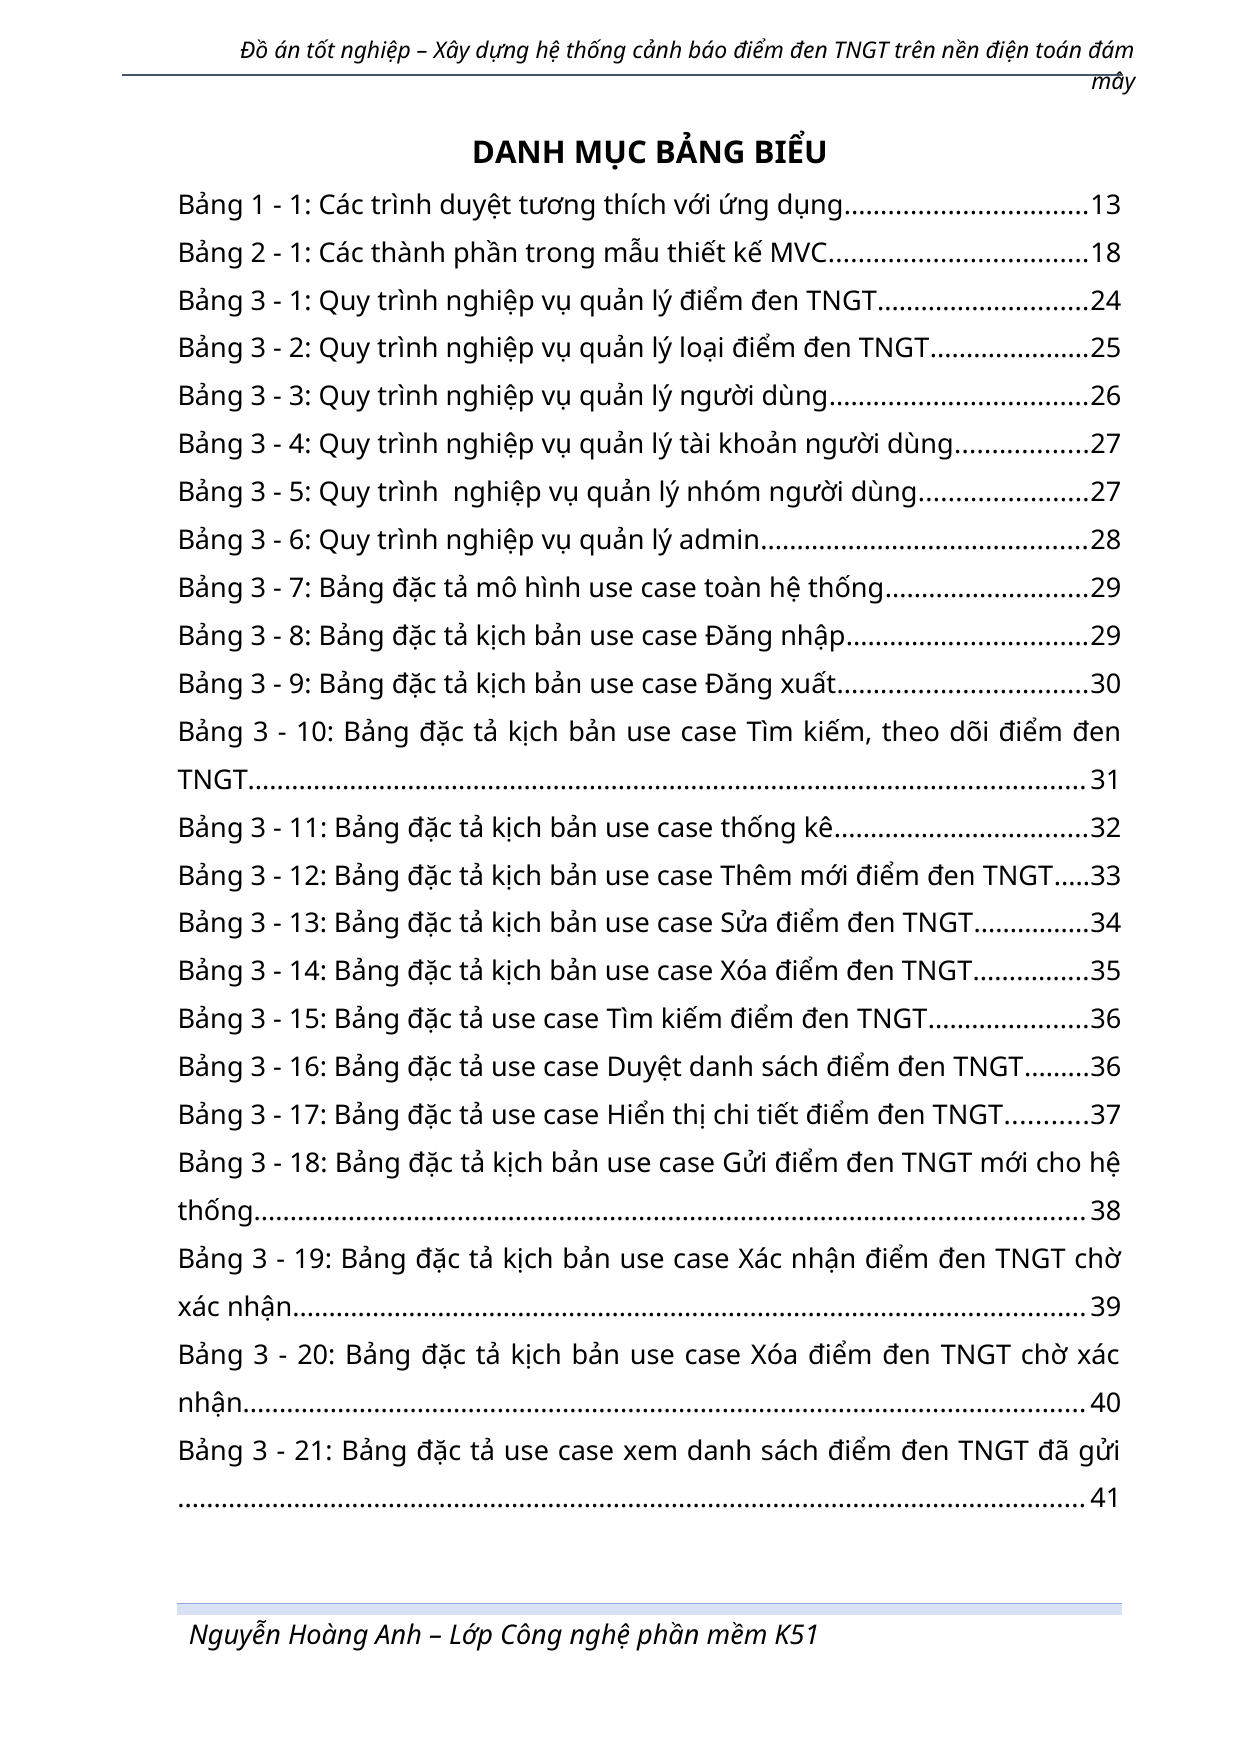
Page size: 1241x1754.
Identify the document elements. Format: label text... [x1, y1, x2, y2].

text Bảng 3 - 9: Bảng đặc tả kịch bản use case Đăng xuất 30 [177, 664, 1122, 701]
text Bảng 1 - 1: Các trình duyệt tương thích với ứng dụng 13 [177, 185, 1122, 222]
subtitle DANH MỤC BẢNG BIỂU [177, 130, 1122, 172]
text Bảng 3 - 2: Quy trình nghiệp vụ quản lý loại điểm đen TNGT 25 [177, 329, 1122, 366]
text Bảng 3 - 18: Bảng đặc tả kịch bản use case Gửi điểm đen TNGT mới cho hệ thống 38 [177, 1143, 1122, 1228]
text Bảng 3 - 20: Bảng đặc tả kịch bản use case Xóa điểm đen TNGT chờ xác nhận 40 [177, 1335, 1122, 1420]
text Bảng 3 - 3: Quy trình nghiệp vụ quản lý người dùng 26 [177, 377, 1122, 414]
text Bảng 3 - 15: Bảng đặc tả use case Tìm kiếm điểm đen TNGT 36 [177, 1000, 1122, 1037]
text Bảng 3 - 19: Bảng đặc tả kịch bản use case Xác nhận điểm đen TNGT chờ xác nhận 39 [177, 1239, 1122, 1324]
text Bảng 3 - 1: Quy trình nghiệp vụ quản lý điểm đen TNGT 24 [177, 281, 1122, 318]
text Bảng 3 - 11: Bảng đặc tả kịch bản use case thống kê 32 [177, 808, 1122, 845]
text Bảng 3 - 10: Bảng đặc tả kịch bản use case Tìm kiếm, theo dõi điểm đen TNGT 31 [177, 712, 1122, 797]
text Bảng 3 - 16: Bảng đặc tả use case Duyệt danh sách điểm đen TNGT 36 [177, 1048, 1122, 1084]
text Bảng 3 - 14: Bảng đặc tả kịch bản use case Xóa điểm đen TNGT 35 [177, 952, 1122, 989]
text Bảng 3 - 6: Quy trình nghiệp vụ quản lý admin 28 [177, 521, 1122, 557]
text Bảng 2 - 1: Các thành phần trong mẫu thiết kế MVC 18 [177, 233, 1122, 270]
text Bảng 3 - 8: Bảng đặc tả kịch bản use case Đăng nhập 29 [177, 616, 1122, 653]
text Bảng 3 - 21: Bảng đặc tả use case xem danh sách điểm đen TNGT đã gửi 41 [177, 1431, 1122, 1516]
text Bảng 3 - 13: Bảng đặc tả kịch bản use case Sửa điểm đen TNGT 34 [177, 904, 1122, 941]
text Bảng 3 - 5: Quy trình nghiệp vụ quản lý nhóm người dùng 27 [177, 473, 1122, 509]
text Bảng 3 - 7: Bảng đặc tả mô hình use case toàn hệ thống 29 [177, 568, 1122, 605]
text Bảng 3 - 17: Bảng đặc tả use case Hiển thị chi tiết điểm đen TNGT 37 [177, 1096, 1122, 1132]
text Bảng 3 - 4: Quy trình nghiệp vụ quản lý tài khoản người dùng 27 [177, 425, 1122, 462]
text Bảng 3 - 12: Bảng đặc tả kịch bản use case Thêm mới điểm đen TNGT 33 [177, 856, 1122, 893]
